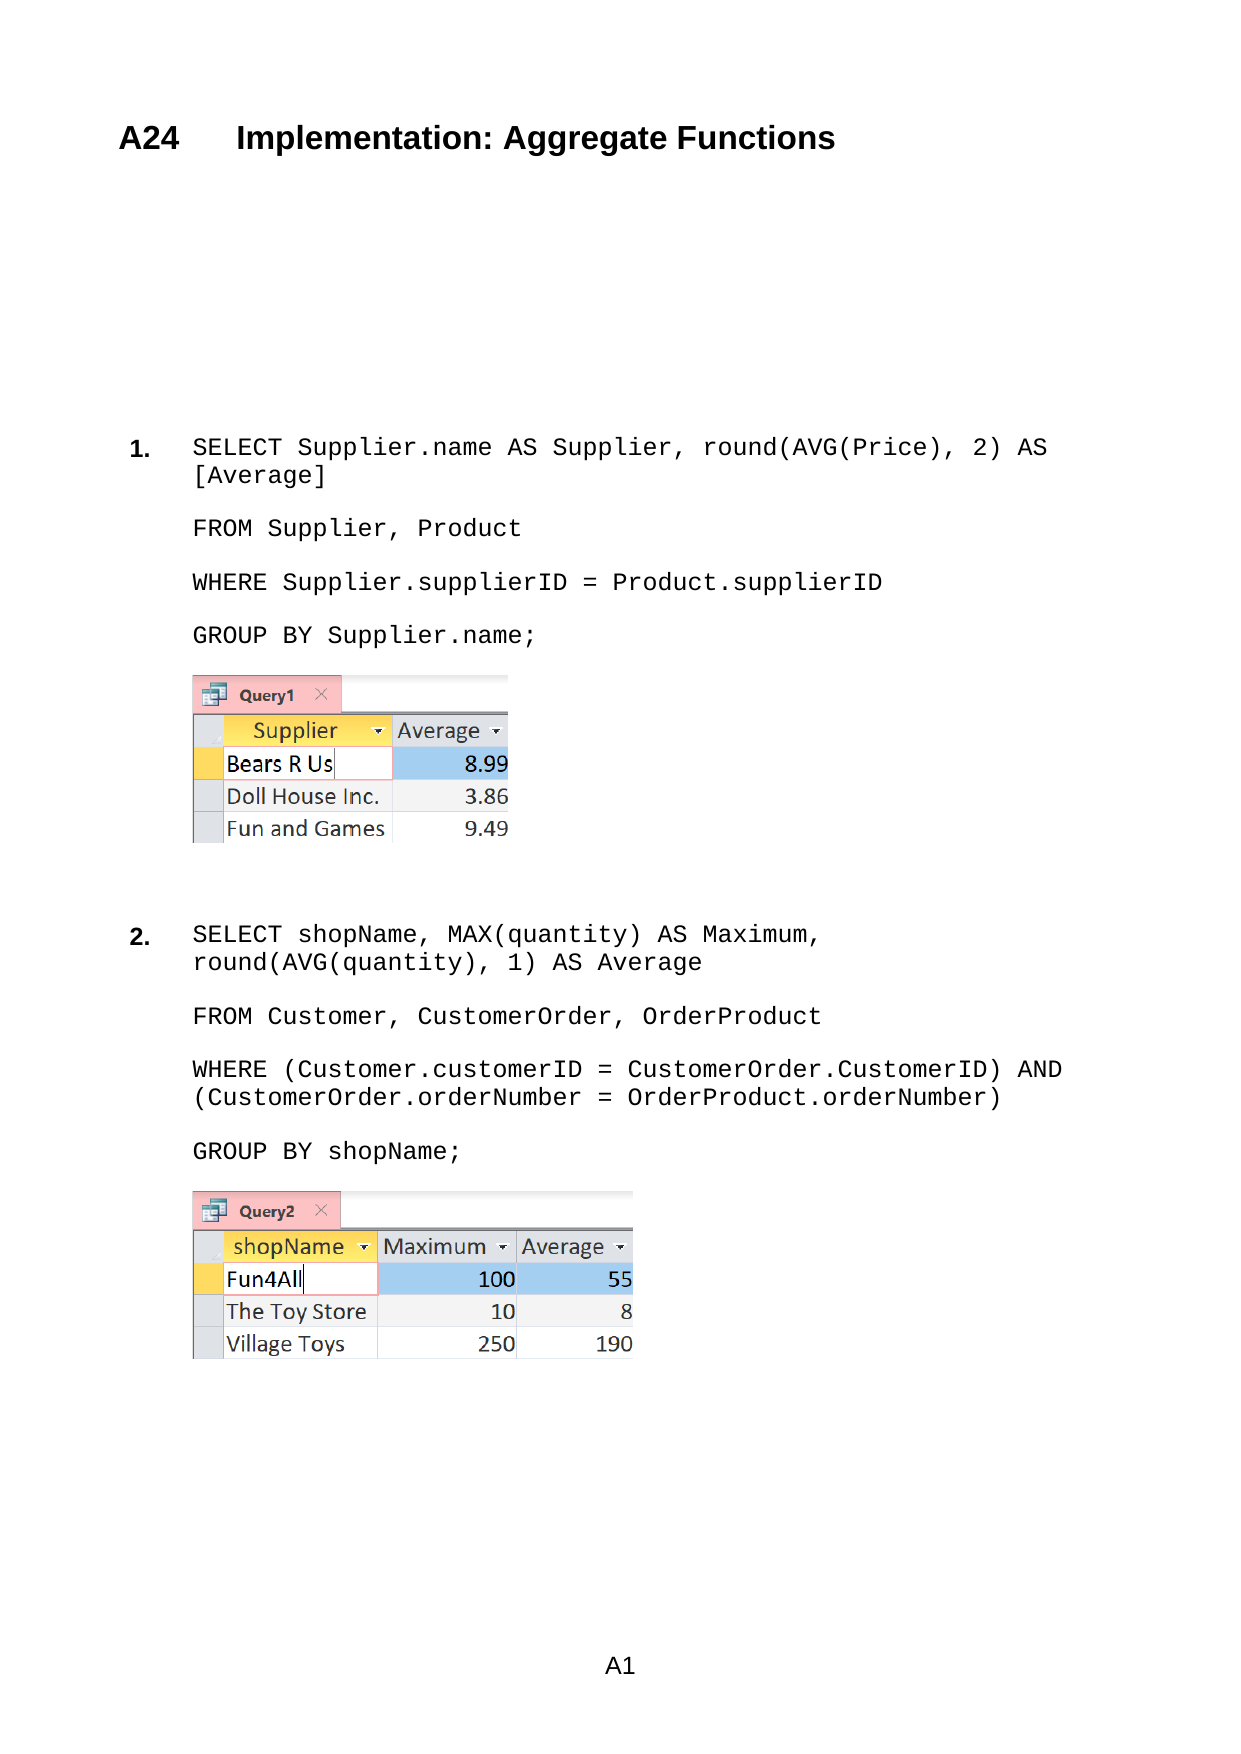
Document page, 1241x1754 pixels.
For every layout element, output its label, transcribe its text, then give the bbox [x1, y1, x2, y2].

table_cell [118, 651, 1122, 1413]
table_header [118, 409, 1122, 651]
subtitle Implementation: Aggregate Functions [118, 118, 1122, 157]
picture [192, 675, 508, 843]
picture [192, 1191, 633, 1359]
